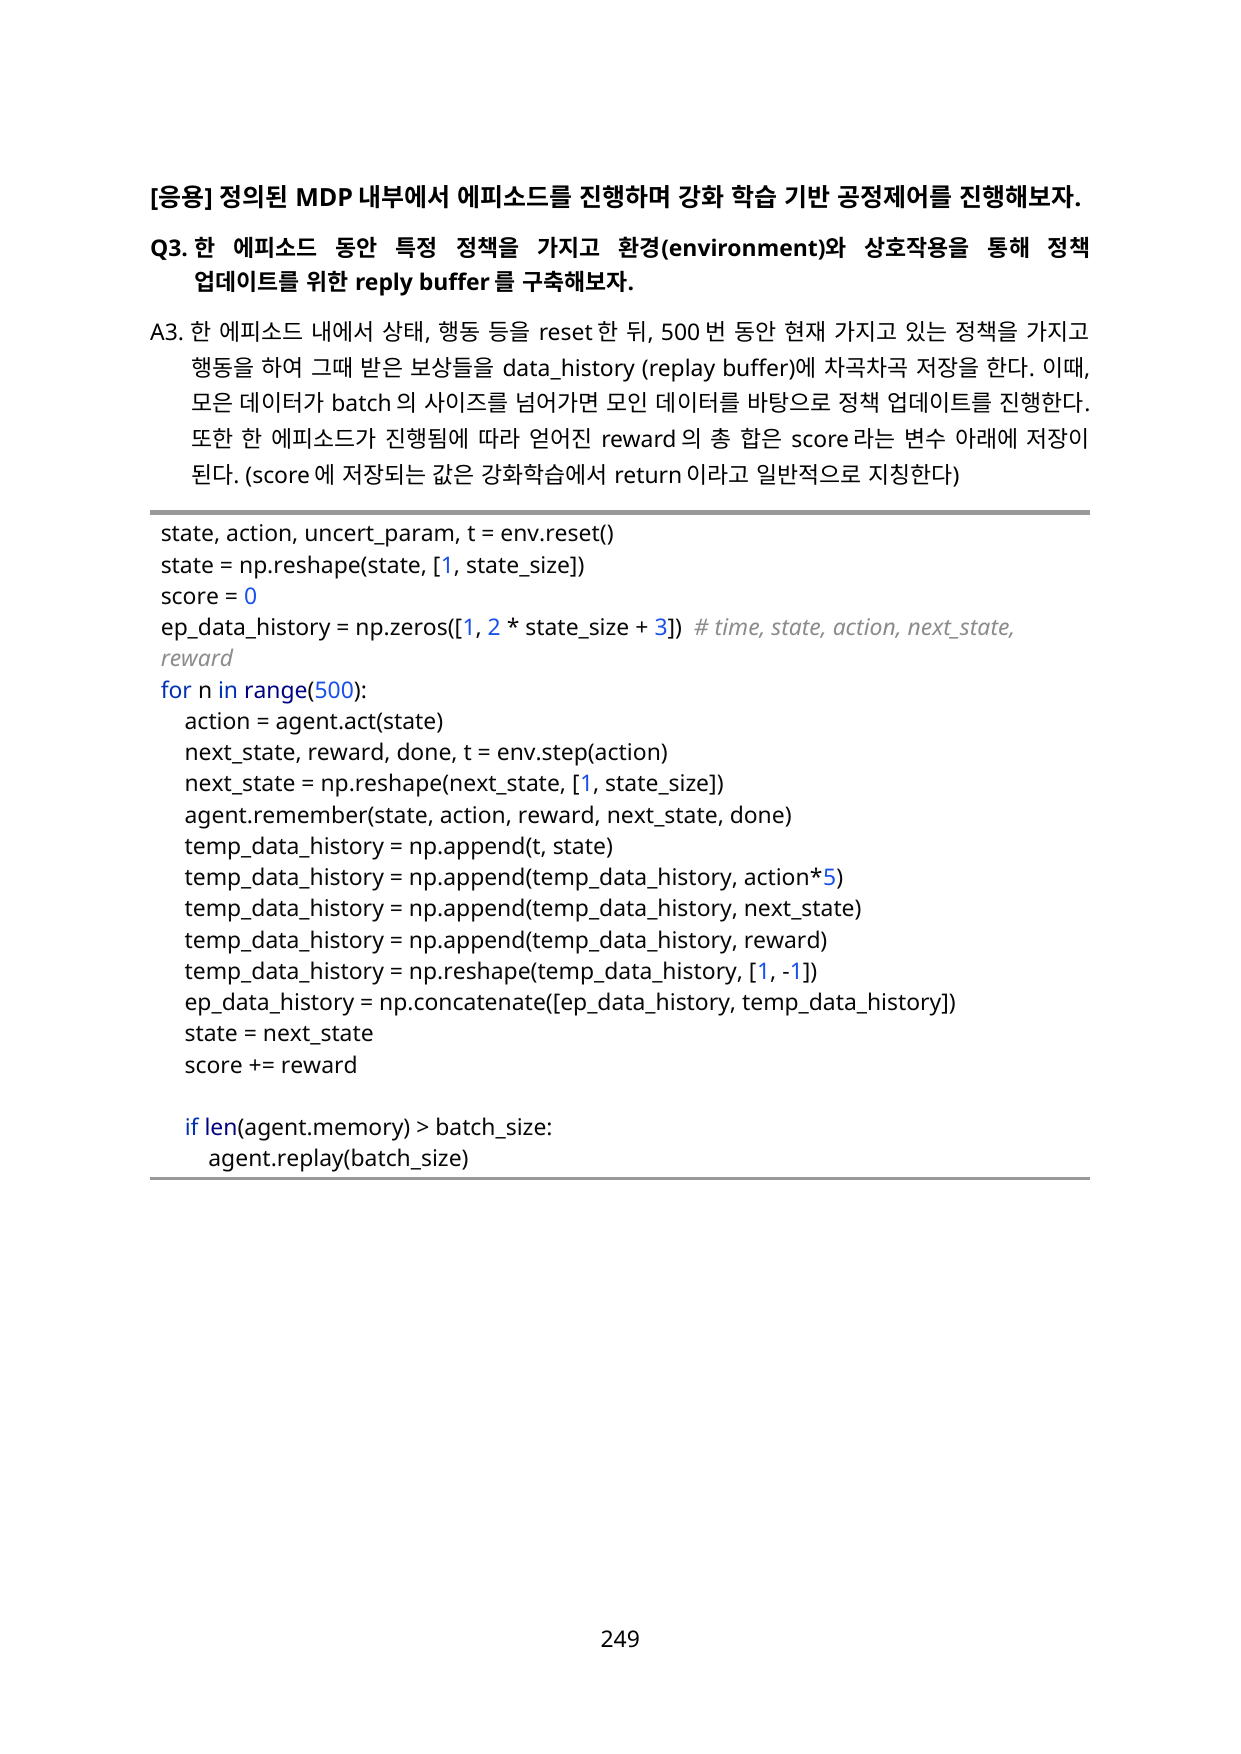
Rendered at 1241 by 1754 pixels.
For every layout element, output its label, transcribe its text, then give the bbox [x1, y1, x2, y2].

list 한 에피소드 내에서 상태, 행동 등을 reset한 뒤, 500번 동안 현재 가지고 있는 정책을 가지고 행동을 하여 그때 받은 보상들을 data_history (replay buffer)에 차곡차곡 저장을 한다. 이때, 모은 데이터가 batch의 사이즈를 넘어가면 모인 데이터를 바탕으로 정책 업데이트를 진행한다. 또한 한 에피소드가 진행됨에 따라 얻어진 reward의 총 합은 score라는 변수 아래에 저장이 된다. (score에 저장되는 값은 강화학습에서 return이라고 일반적으로 지칭한다) [150, 313, 1090, 491]
text 한 에피소드 동안 특정 정책을 가지고 환경(environment)와 상호작용을 통해 정책 업데이트를 위한 reply buffer를 구축해보자. [150, 230, 1090, 297]
table_header state, action, uncert_param, t = env.reset() state = np.reshape(state, [1, state_size]) score = 0 ep_data_history = np.zeros([1, 2 * state_size + 3]) # time, state, action, next_state, reward for n in range(500): action = agent.act(state) next_state, reward, done, t = env.step(action) next_state = np.reshape(next_state, [1, state_size]) agent.remember(state, action, reward, next_state, done) temp_data_history = np.append(t, state) temp_data_history = np.append(temp_data_history, action*5) temp_data_history = np.append(temp_data_history, next_state) temp_data_history = np.append(temp_data_history, reward) temp_data_history = np.reshape(temp_data_history, [1, -1]) ep_data_history = np.concatenate([ep_data_history, temp_data_history]) state = next_state score += reward if len(agent.memory) > batch_size: agent.replay(batch_size) [150, 515, 1090, 1177]
subtitle [응용] 정의된 MDP내부에서 에피소드를 진행하며 강화 학습 기반 공정제어를 진행해보자. [150, 177, 1090, 213]
